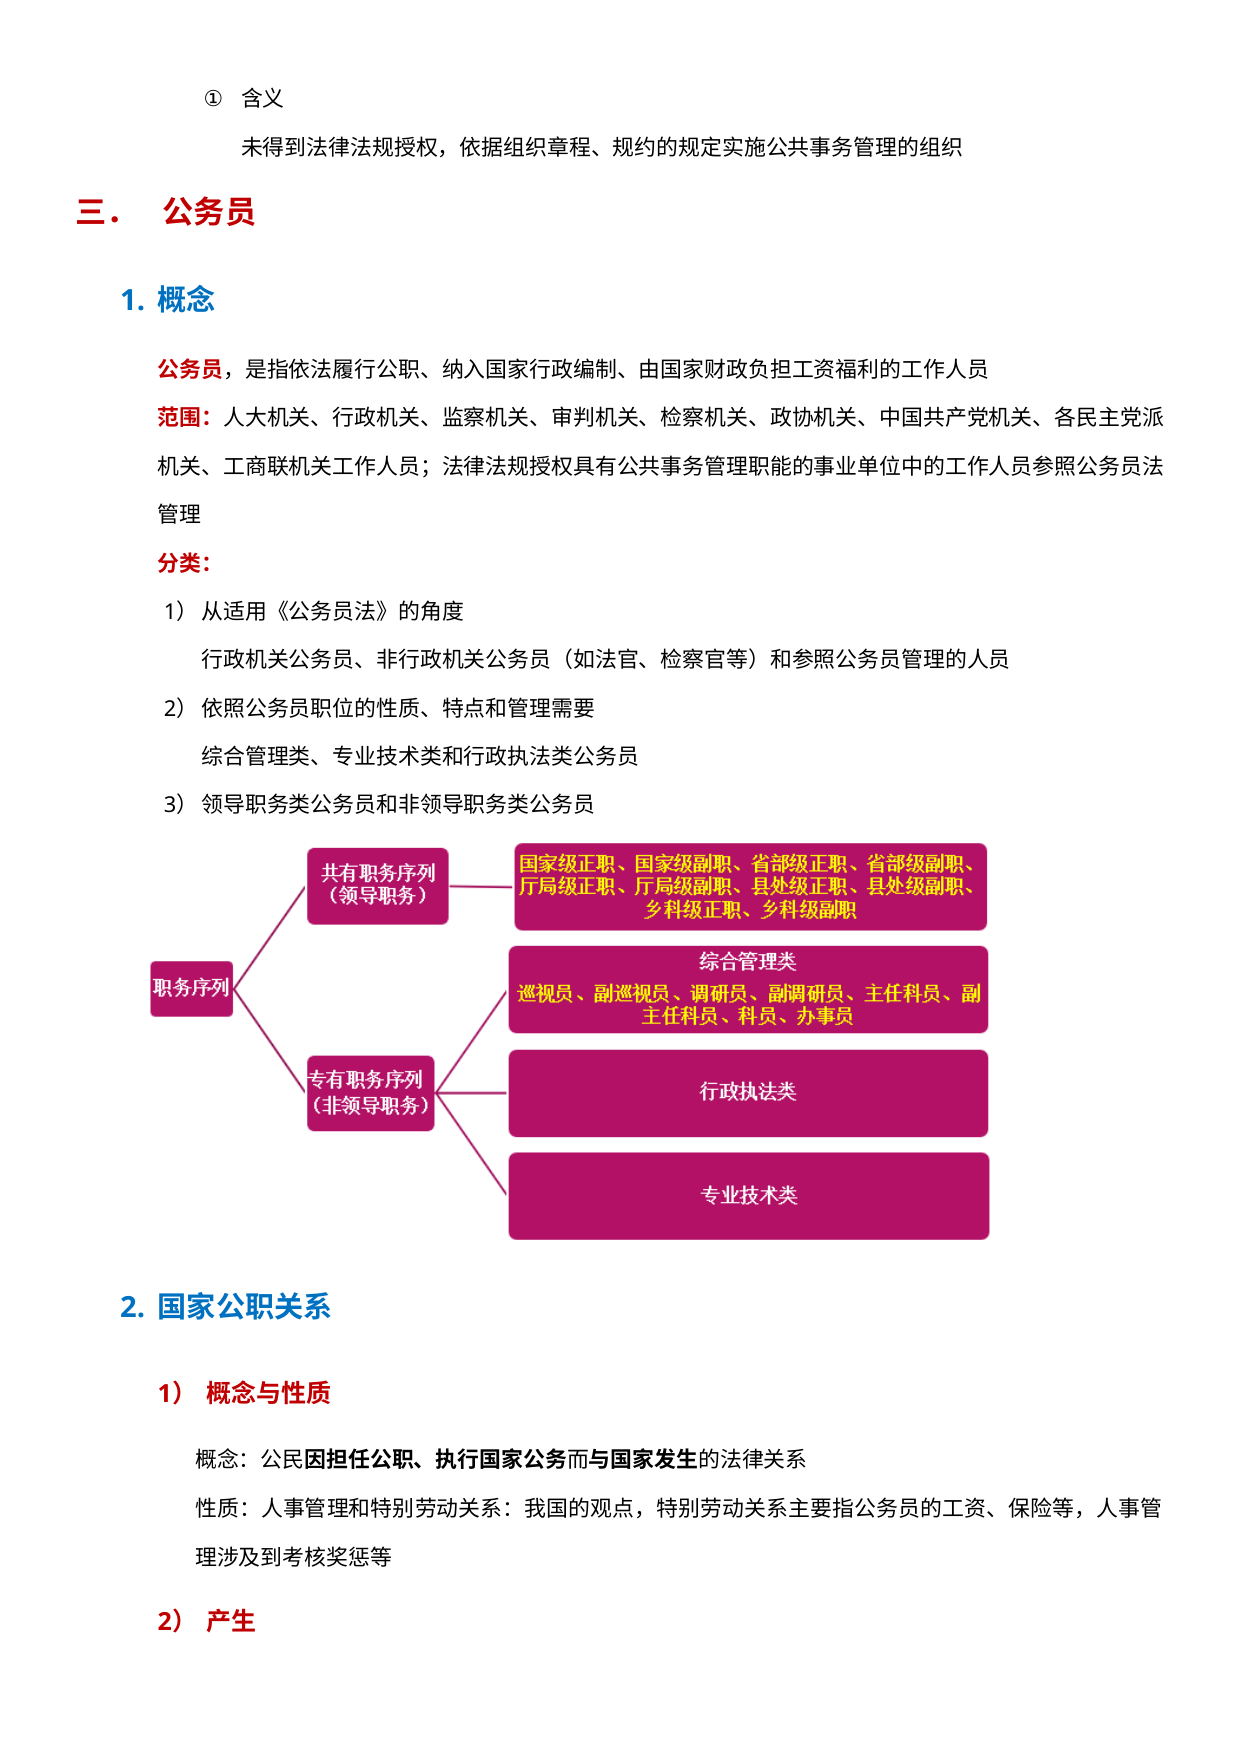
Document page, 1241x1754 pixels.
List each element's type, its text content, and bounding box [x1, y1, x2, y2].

list 从适用《公务员法》的角度 [164, 594, 1165, 626]
list 范围：人大机关、行政机关、监察机关、审判机关、检察机关、政协机关、中国共产党机关、各民主党派机关、工商联机关工作人员；法律法规授权具有公共事务管理职能的事业单位中的工作人员参照公务员法管理 [157, 399, 1165, 529]
list 概念：公民因担任公职、执行国家公务而与国家发生的法律关系 [195, 1442, 1165, 1474]
list 综合管理类、专业技术类和行政执法类公务员 [201, 739, 1165, 771]
list 概念 [120, 265, 1165, 330]
list 产生 [157, 1587, 1165, 1652]
list 含义 [203, 81, 1165, 113]
list 依照公务员职位的性质、特点和管理需要 [164, 690, 1165, 723]
list 未得到法律法规授权，依据组织章程、规约的规定实施公共事务管理的组织 [241, 129, 1165, 162]
list 性质：人事管理和特别劳动关系：我国的观点，特别劳动关系主要指公务员的工资、保险等，人事管理涉及到考核奖惩等 [195, 1490, 1165, 1572]
list 行政机关公务员、非行政机关公务员（如法官、检察官等）和参照公务员管理的人员 [201, 642, 1165, 674]
list 公务员 [75, 177, 1165, 242]
picture [140, 835, 1006, 1247]
list 领导职务类公务员和非领导职务类公务员 [164, 787, 1165, 819]
list 公务员，是指依法履行公职、纳入国家行政编制、由国家财政负担工资福利的工作人员 [157, 351, 1165, 384]
list 国家公职关系 [120, 1273, 1165, 1338]
list 概念与性质 [157, 1359, 1165, 1424]
list 分类： [157, 545, 1165, 578]
